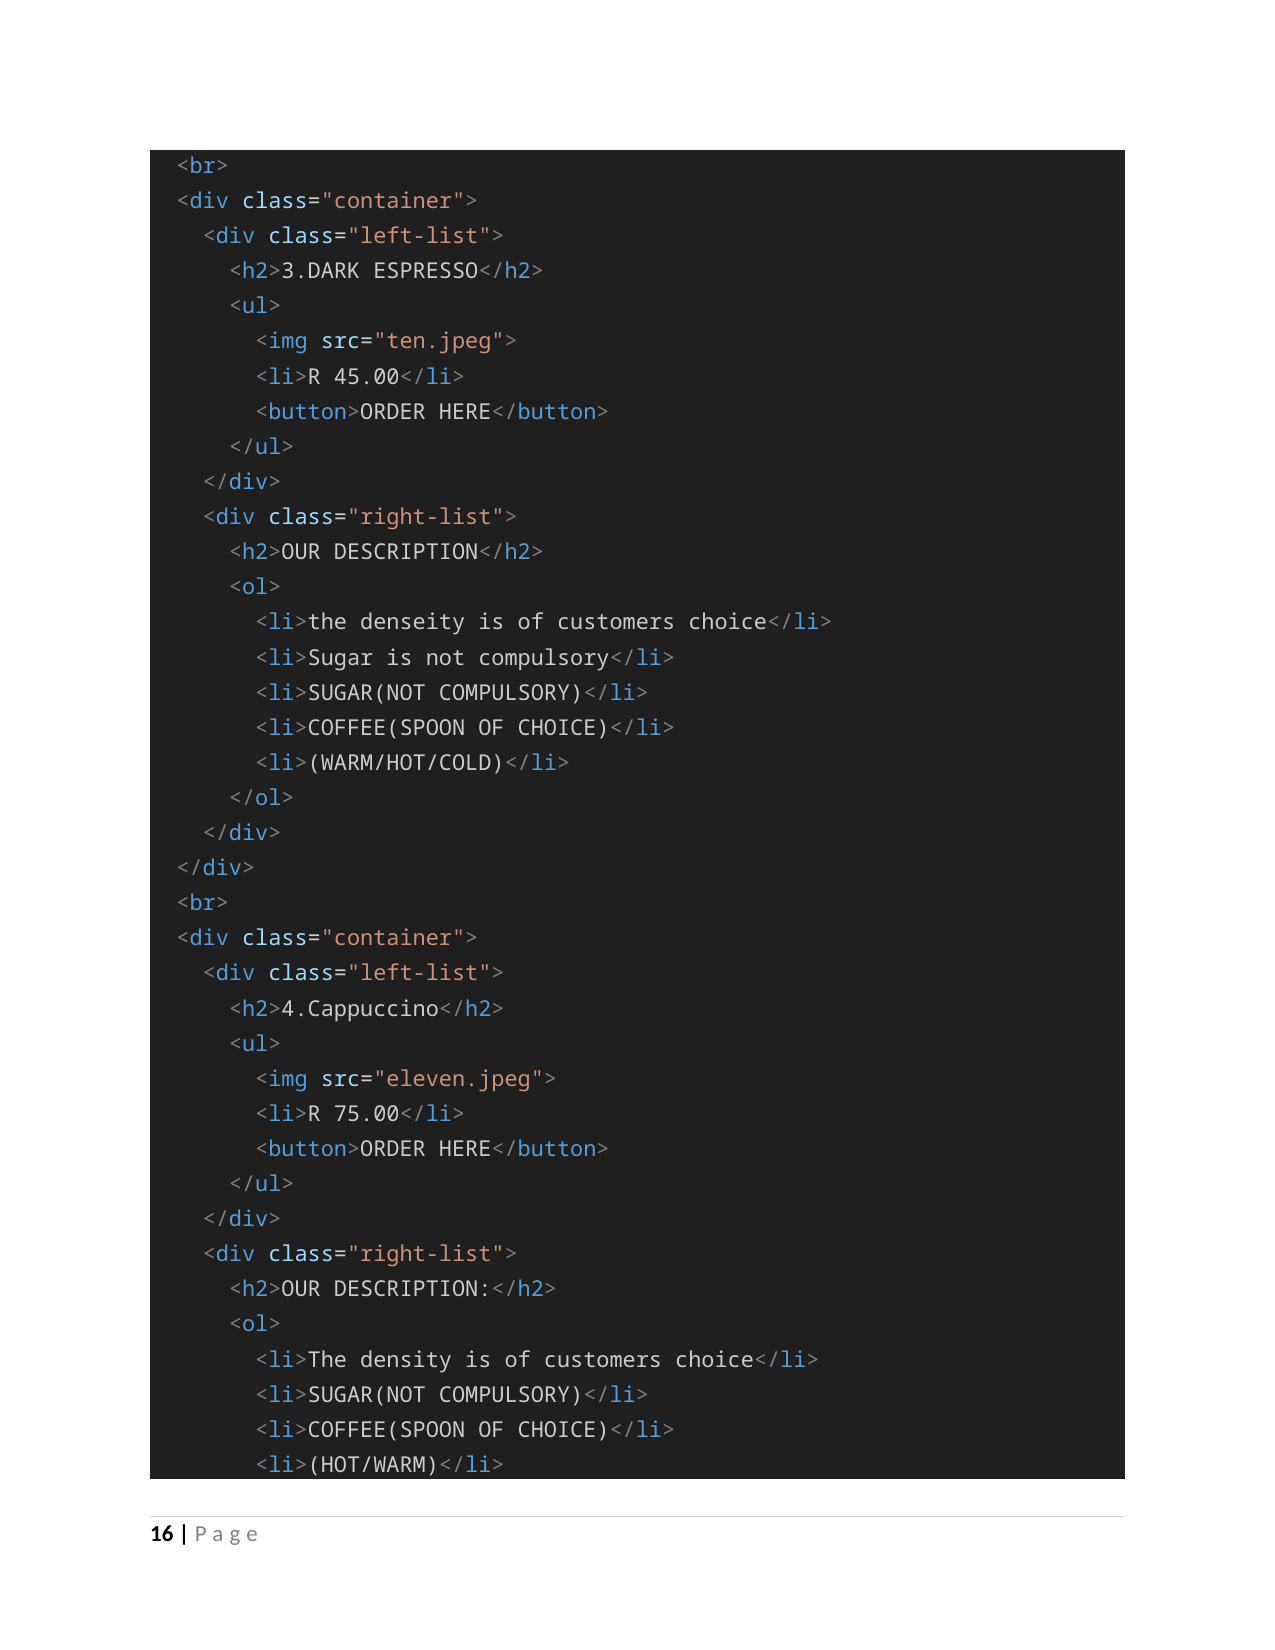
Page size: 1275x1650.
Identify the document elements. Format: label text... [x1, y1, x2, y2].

text <li>(WARM/HOT/COLD)</li> [150, 747, 1125, 777]
text <li>The density is of customers choice</li> [150, 1343, 1125, 1373]
text <h2>OUR DESCRIPTION:</h2> [150, 1273, 1125, 1303]
text </ul> [150, 1168, 1125, 1198]
text <li>Sugar is not compulsory</li> [150, 641, 1125, 671]
text <li>COFFEE(SPOON OF CHOICE)</li> [150, 1414, 1125, 1443]
text <li>SUGAR(NOT COMPULSORY)</li> [150, 1379, 1125, 1408]
text </div> [150, 852, 1125, 882]
text <div class="left-list"> [150, 957, 1125, 987]
text <div class="container"> [150, 185, 1125, 215]
text <div class="container"> [150, 922, 1125, 952]
text <ol> [150, 571, 1125, 601]
text <li>COFFEE(SPOON OF CHOICE)</li> [150, 712, 1125, 741]
text <br> [150, 150, 1125, 180]
text <div class="left-list"> [150, 220, 1125, 250]
text <h2>3.DARK ESPRESSO</h2> [150, 255, 1125, 285]
text <li>SUGAR(NOT COMPULSORY)</li> [150, 677, 1125, 706]
text <img src="ten.jpeg"> [150, 326, 1125, 355]
text <div class="right-list"> [150, 1238, 1125, 1268]
text <ul> [150, 1028, 1125, 1057]
text <button>ORDER HERE</button> [150, 1133, 1125, 1163]
text <ol> [150, 1308, 1125, 1338]
text <li>(HOT/WARM)</li> [150, 1449, 1125, 1479]
text </div> [150, 817, 1125, 847]
text <h2>OUR DESCRIPTION</h2> [150, 536, 1125, 566]
text </div> [150, 1203, 1125, 1233]
text <ul> [150, 290, 1125, 320]
text <img src="eleven.jpeg"> [150, 1063, 1125, 1092]
text <div class="right-list"> [150, 501, 1125, 531]
text <li>R 75.00</li> [150, 1098, 1125, 1128]
text <h2>4.Cappuccino</h2> [150, 992, 1125, 1022]
text </ol> [150, 782, 1125, 812]
text <li>the denseity is of customers choice</li> [150, 606, 1125, 636]
text <li>R 45.00</li> [150, 361, 1125, 390]
text </div> [150, 466, 1125, 496]
text </ul> [150, 431, 1125, 461]
text <br> [150, 887, 1125, 917]
text <button>ORDER HERE</button> [150, 396, 1125, 426]
